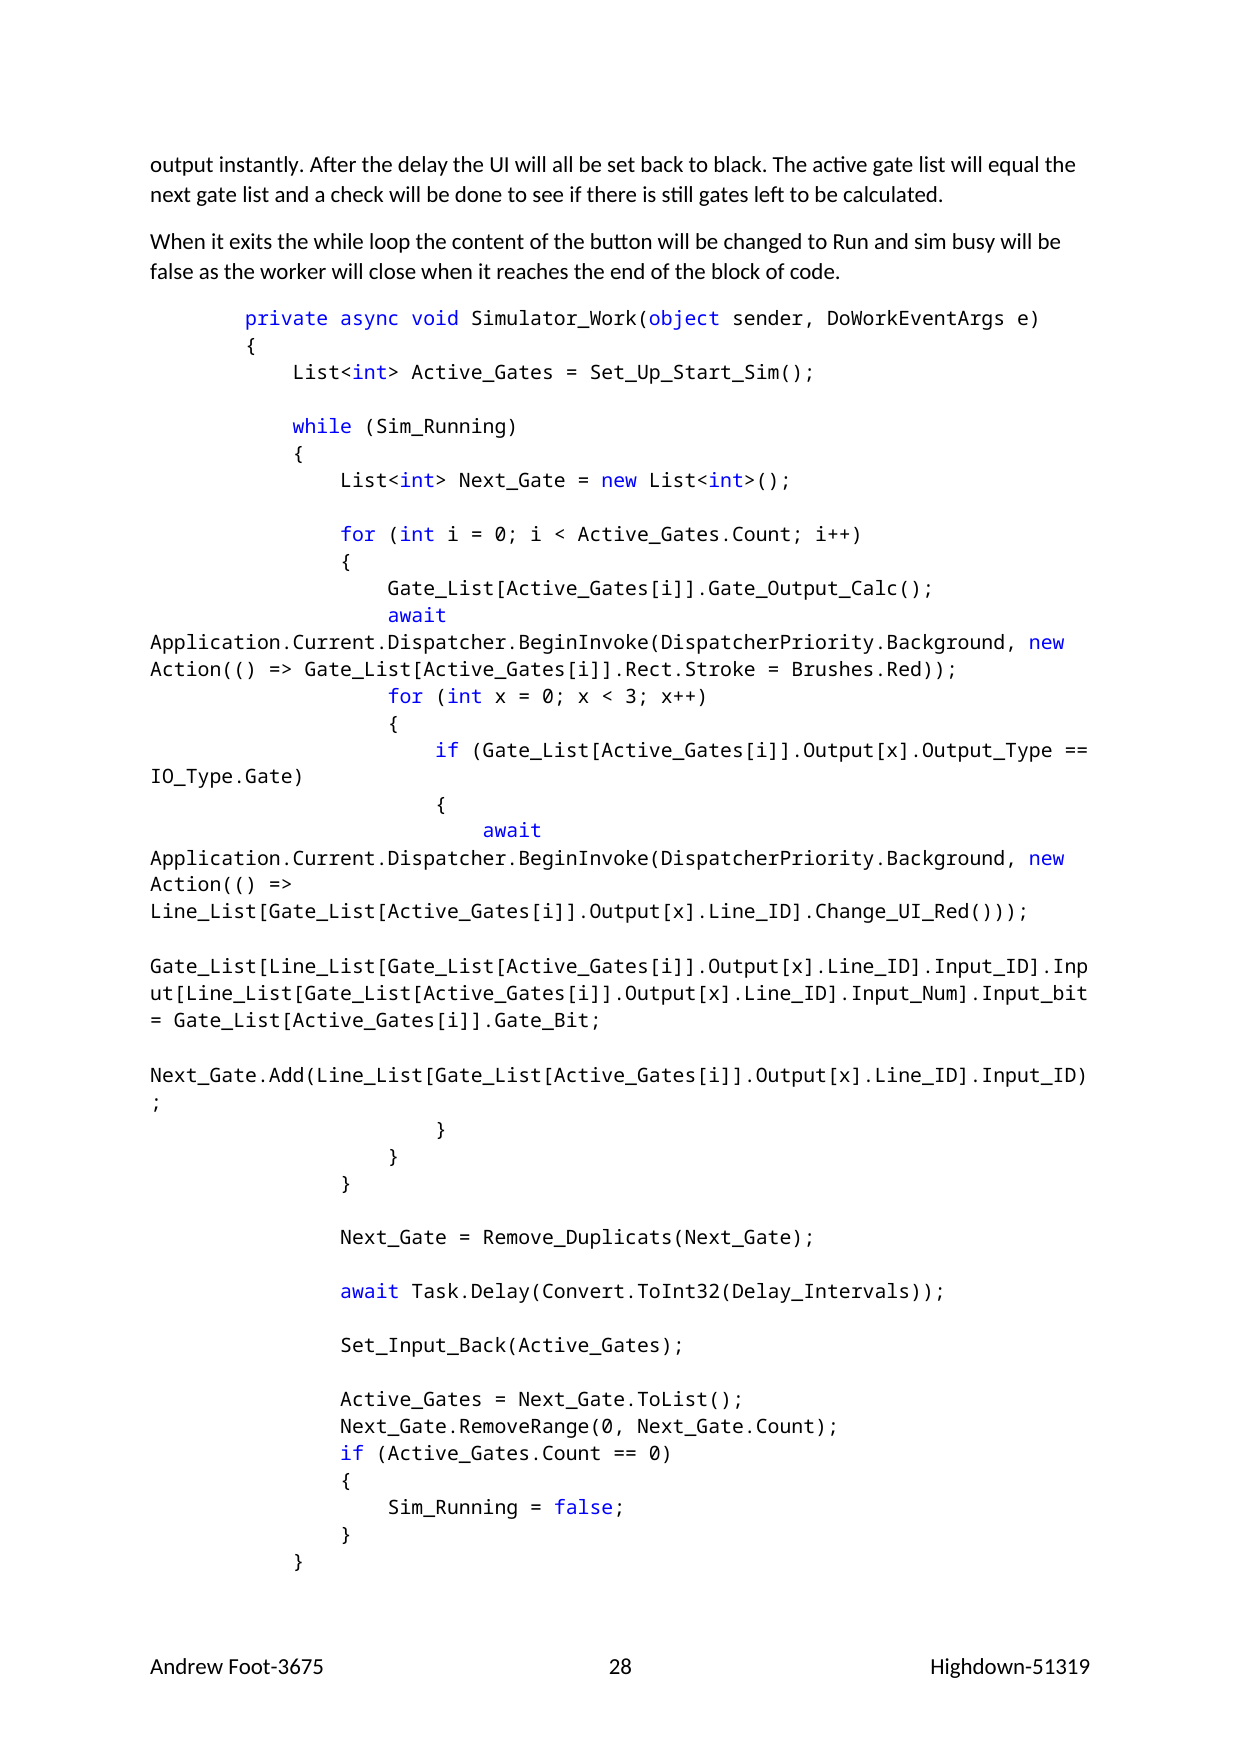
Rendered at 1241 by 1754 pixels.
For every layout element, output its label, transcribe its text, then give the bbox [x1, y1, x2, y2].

text Next_Gate.RemoveRange(0, Next_Gate.Count); [150, 1412, 1090, 1439]
text Active_Gates = Next_Gate.ToList(); [150, 1385, 1090, 1412]
text { [150, 331, 1090, 358]
text } [150, 1116, 1090, 1143]
text } [150, 1520, 1090, 1547]
text Gate_List[Line_List[Gate_List[Active_Gates[i]].Output[x].Line_ID].Input_ID].Input[Line_List[Gate_List[Active_Gates[i]].Output[x].Line_ID].Input_Num].Input_bit = Gate_List[Active_Gates[i]].Gate_Bit; [150, 925, 1090, 1034]
text } [150, 1547, 1090, 1574]
text { [150, 547, 1090, 574]
text await Application.Current.Dispatcher.BeginInvoke(DispatcherPriority.Background, new Action(() => Gate_List[Active_Gates[i]].Rect.Stroke = Brushes.Red)); [150, 601, 1090, 682]
text { [150, 1466, 1090, 1493]
text await Task.Delay(Convert.ToInt32(Delay_Intervals)); [150, 1277, 1090, 1304]
text { [150, 709, 1090, 736]
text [150, 150, 1090, 208]
text if (Gate_List[Active_Gates[i]].Output[x].Output_Type == IO_Type.Gate) [150, 736, 1090, 790]
text Gate_List[Active_Gates[i]].Gate_Output_Calc(); [150, 574, 1090, 601]
text Next_Gate.Add(Line_List[Gate_List[Active_Gates[i]].Output[x].Line_ID].Input_ID); [150, 1034, 1090, 1116]
text } [150, 1143, 1090, 1169]
text { [150, 790, 1090, 817]
text When it exits the while loop the content of the button will be changed to Run and sim busy will be false as the worker will close when it reaches the end of the block of code. [150, 227, 1090, 285]
text { [150, 439, 1090, 466]
text for (int x = 0; x < 3; x++) [150, 682, 1090, 709]
text List<int> Active_Gates = Set_Up_Start_Sim(); [150, 358, 1090, 385]
text while (Sim_Running) [150, 412, 1090, 439]
text for (int i = 0; i < Active_Gates.Count; i++) [150, 520, 1090, 547]
text } [150, 1169, 1090, 1197]
text List<int> Next_Gate = new List<int>(); [150, 466, 1090, 493]
text private async void Simulator_Work(object sender, DoWorkEventArgs e) [150, 304, 1090, 331]
text Set_Input_Back(Active_Gates); [150, 1331, 1090, 1358]
text Next_Gate = Remove_Duplicats(Next_Gate); [150, 1223, 1090, 1251]
text Sim_Running = false; [150, 1493, 1090, 1520]
text if (Active_Gates.Count == 0) [150, 1439, 1090, 1466]
text await Application.Current.Dispatcher.BeginInvoke(DispatcherPriority.Background, new Action(() => Line_List[Gate_List[Active_Gates[i]].Output[x].Line_ID].Change_UI_Red())); [150, 817, 1090, 925]
